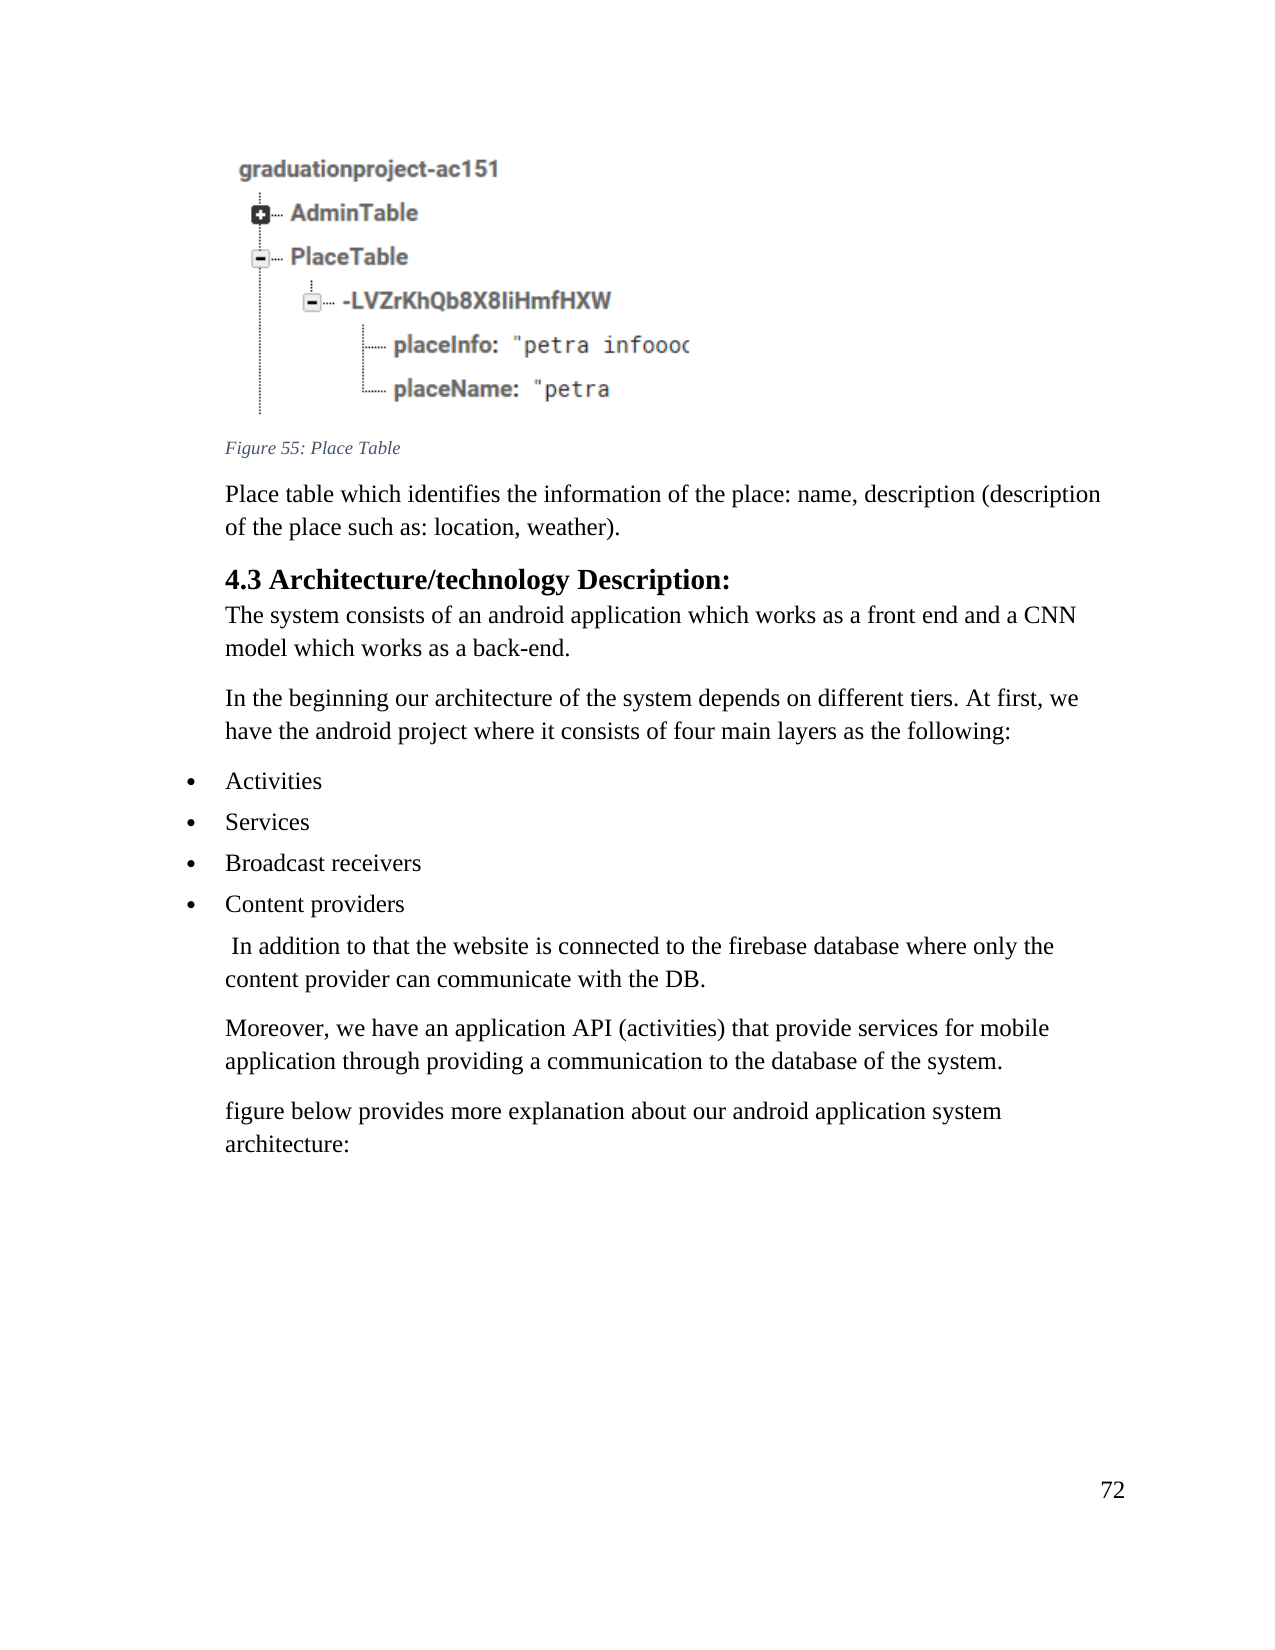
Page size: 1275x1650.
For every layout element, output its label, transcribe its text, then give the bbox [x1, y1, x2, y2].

text figure below provides more explanation about our android application system architecture: [225, 1096, 1125, 1158]
list Broadcast receivers [187, 848, 1125, 877]
text Place table which identifies the information of the place: name, description (description of the place such as: location, weather). [225, 479, 1125, 541]
subtitle 4.3 Architecture/technology Description: [225, 562, 1125, 595]
text Moreover, we have an application API (activities) that provide services for mobile application through providing a communication to the database of the system. [225, 1013, 1125, 1075]
text In addition to that the website is connected to the firebase database where only the content provider can communicate with the DB. [225, 931, 1125, 992]
picture [225, 150, 769, 416]
text In the beginning our architecture of the system depends on different tiers. At first, we have the android project where it consists of four main layers as the following: [225, 683, 1125, 745]
list Content providers [187, 889, 1125, 918]
list Activities [187, 766, 1125, 794]
list Services [187, 807, 1125, 836]
text The system consists of an android application which works as a front end and a CNN model which works as a back-end. [225, 600, 1125, 662]
